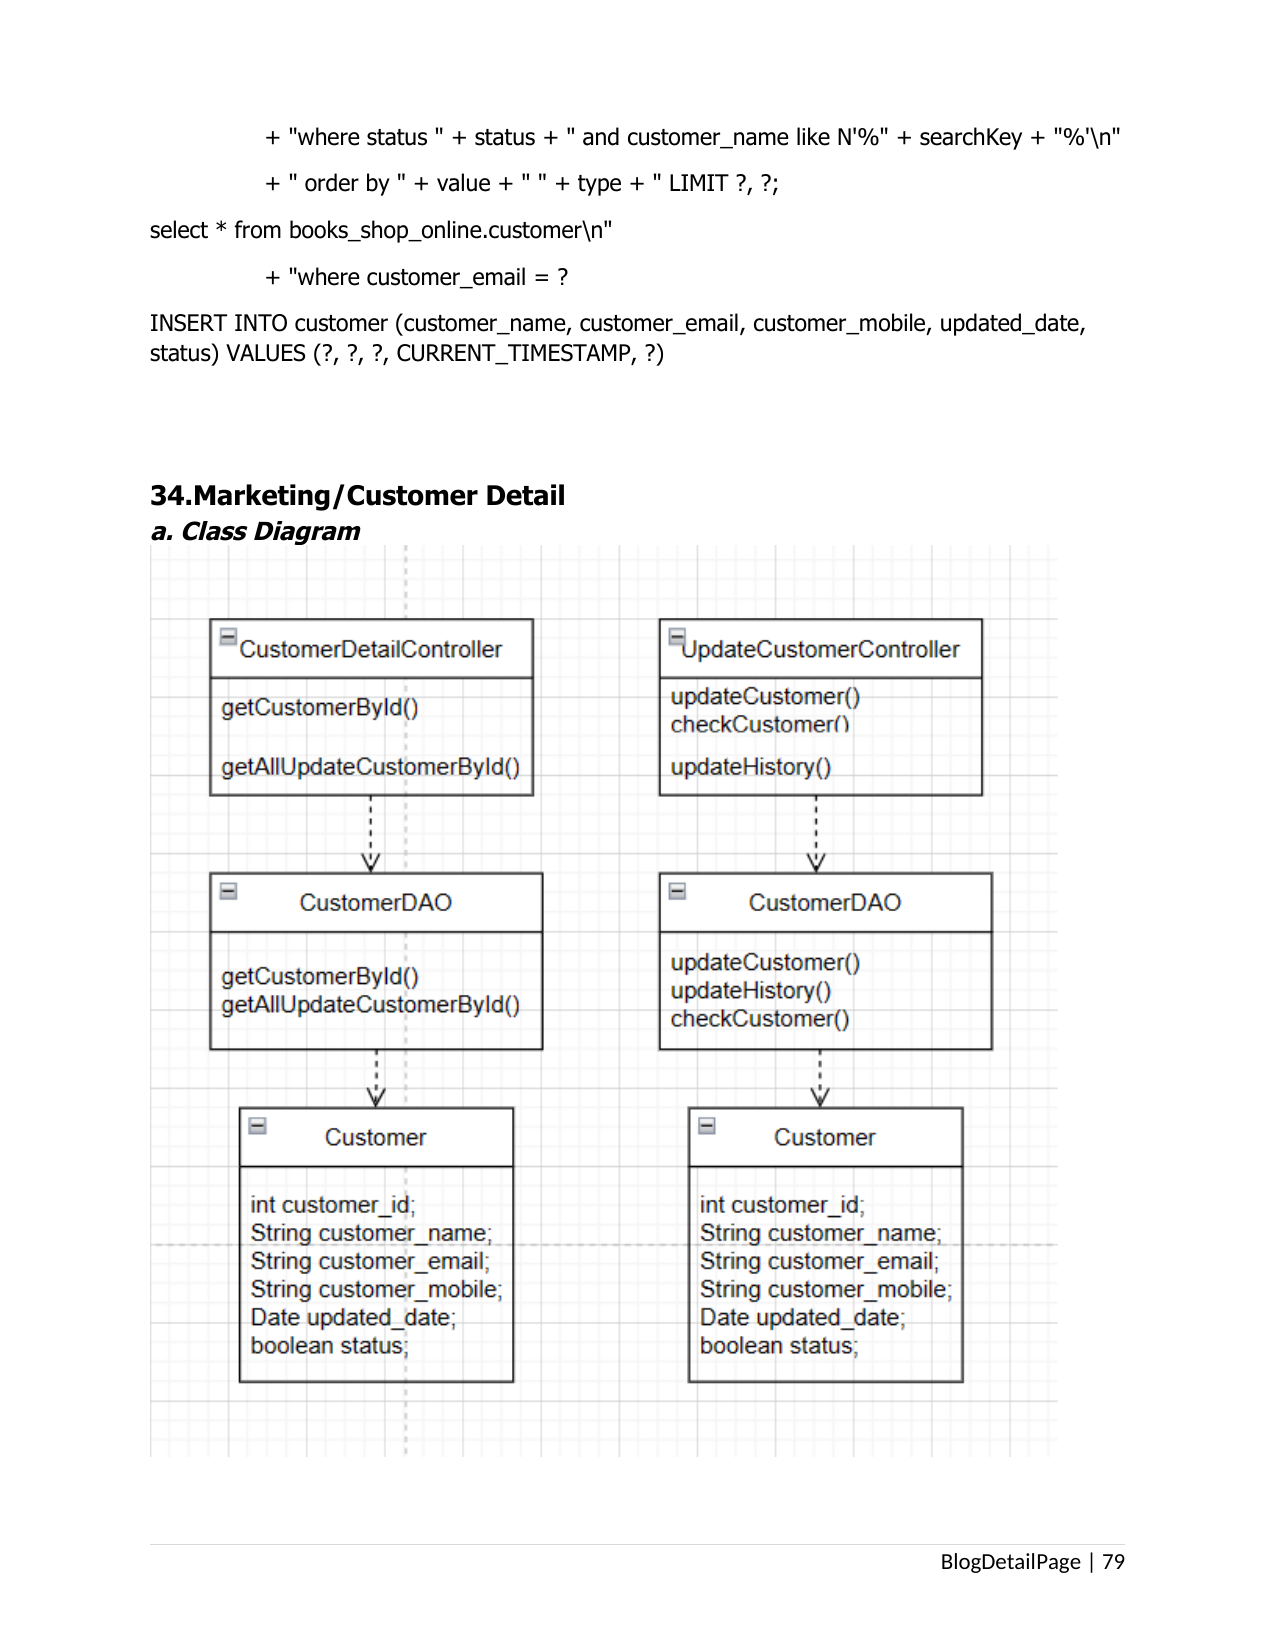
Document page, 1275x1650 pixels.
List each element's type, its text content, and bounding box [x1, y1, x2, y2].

text select * from books_shop_online.customer\n" [150, 215, 1125, 243]
text + "where customer_email = ? [150, 262, 1125, 290]
text + "where status " + status + " and customer_name like N'%" + searchKey + "%'\n" [150, 122, 1125, 150]
subtitle a. Class Diagram [150, 515, 1125, 545]
subtitle 34.Marketing/Customer Detail [150, 478, 1125, 511]
text INSERT INTO customer (customer_name, customer_email, customer_mobile, updated_date, status) VALUES (?, ?, ?, CURRENT_TIMESTAMP, ?) [150, 308, 1125, 366]
picture [150, 545, 1058, 1457]
text + " order by " + value + " " + type + " LIMIT ?, ?; [150, 169, 1125, 197]
